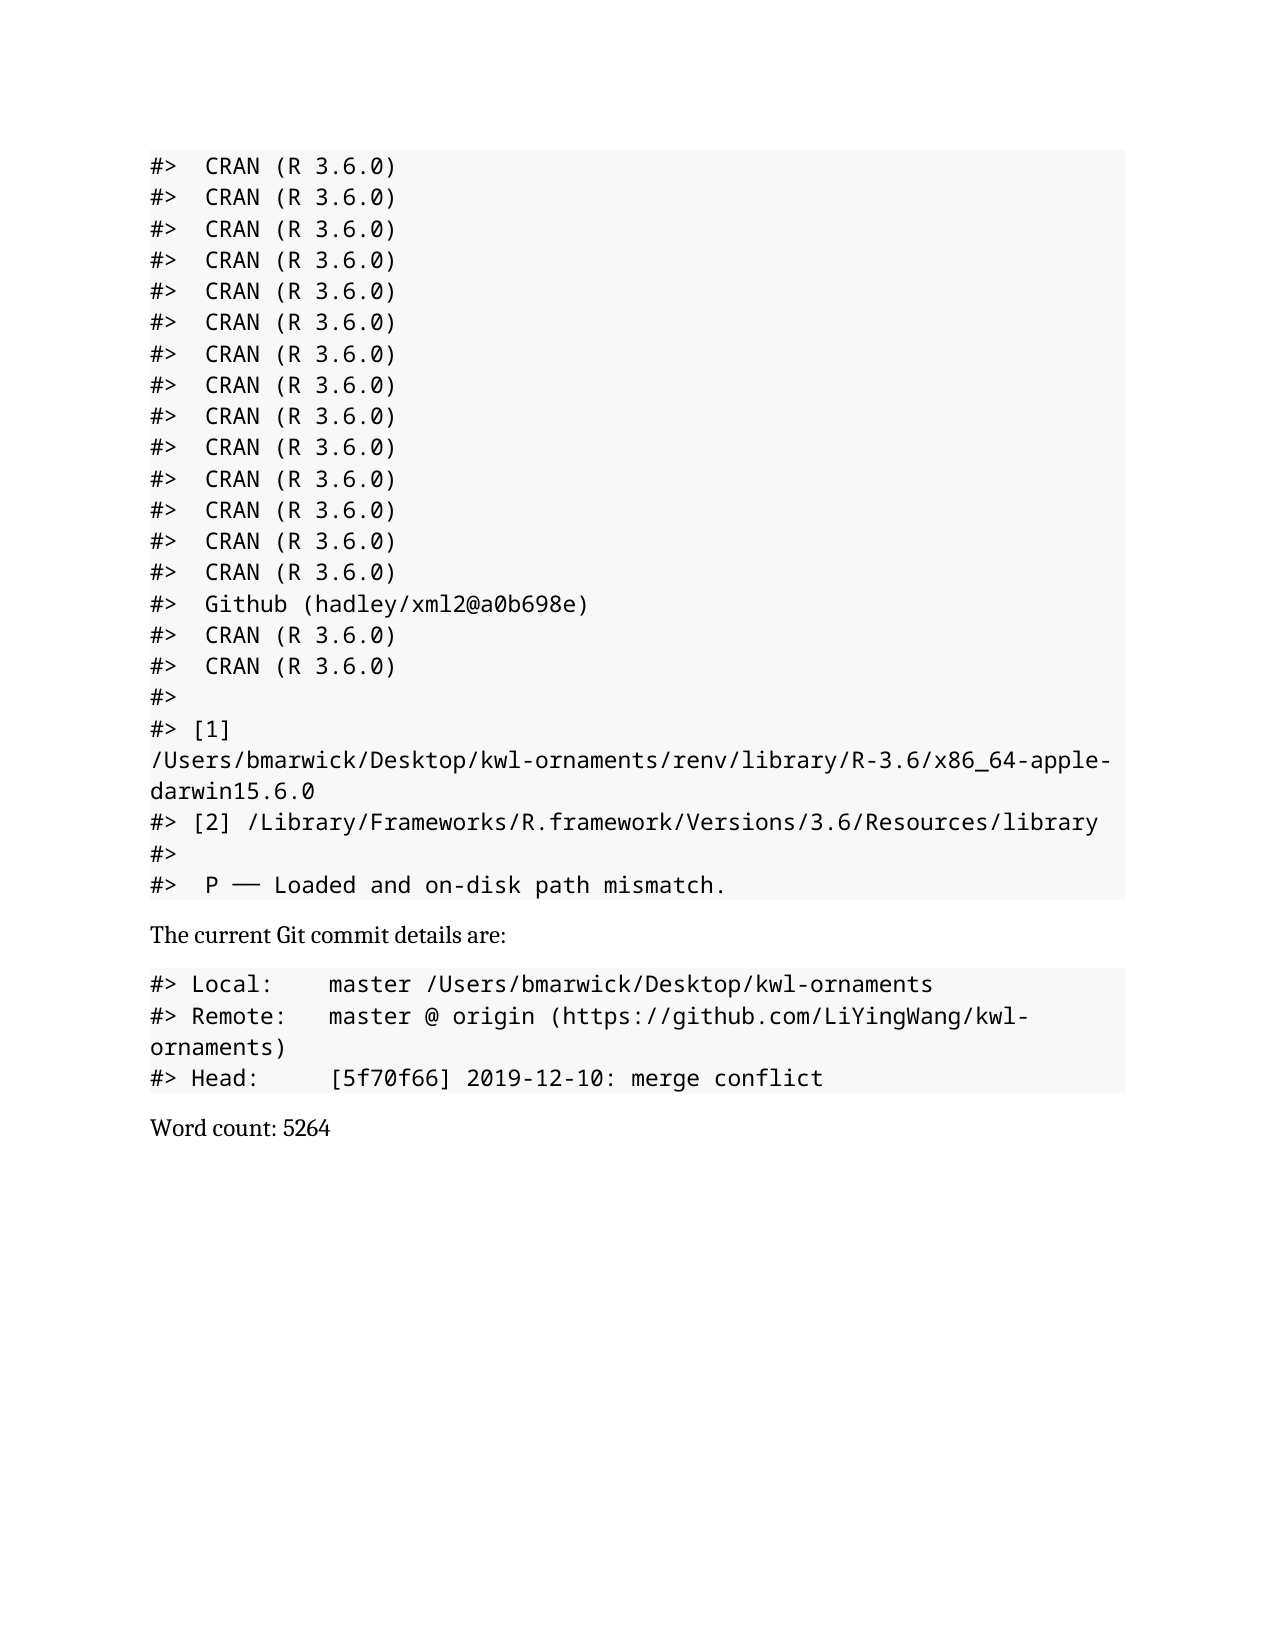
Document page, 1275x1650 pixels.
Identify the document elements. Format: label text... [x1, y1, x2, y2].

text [150, 150, 1125, 900]
text #> Local: master /Users/bmarwick/Desktop/kwl-ornaments #> Remote: master @ origin (https://github.com/LiYingWang/kwl-ornaments) #> Head: [5f70f66] 2019-12-10: merge conflict [150, 968, 1125, 1093]
text The current Git commit details are: [150, 921, 1125, 949]
text Word count: 5264 [150, 1114, 1125, 1143]
